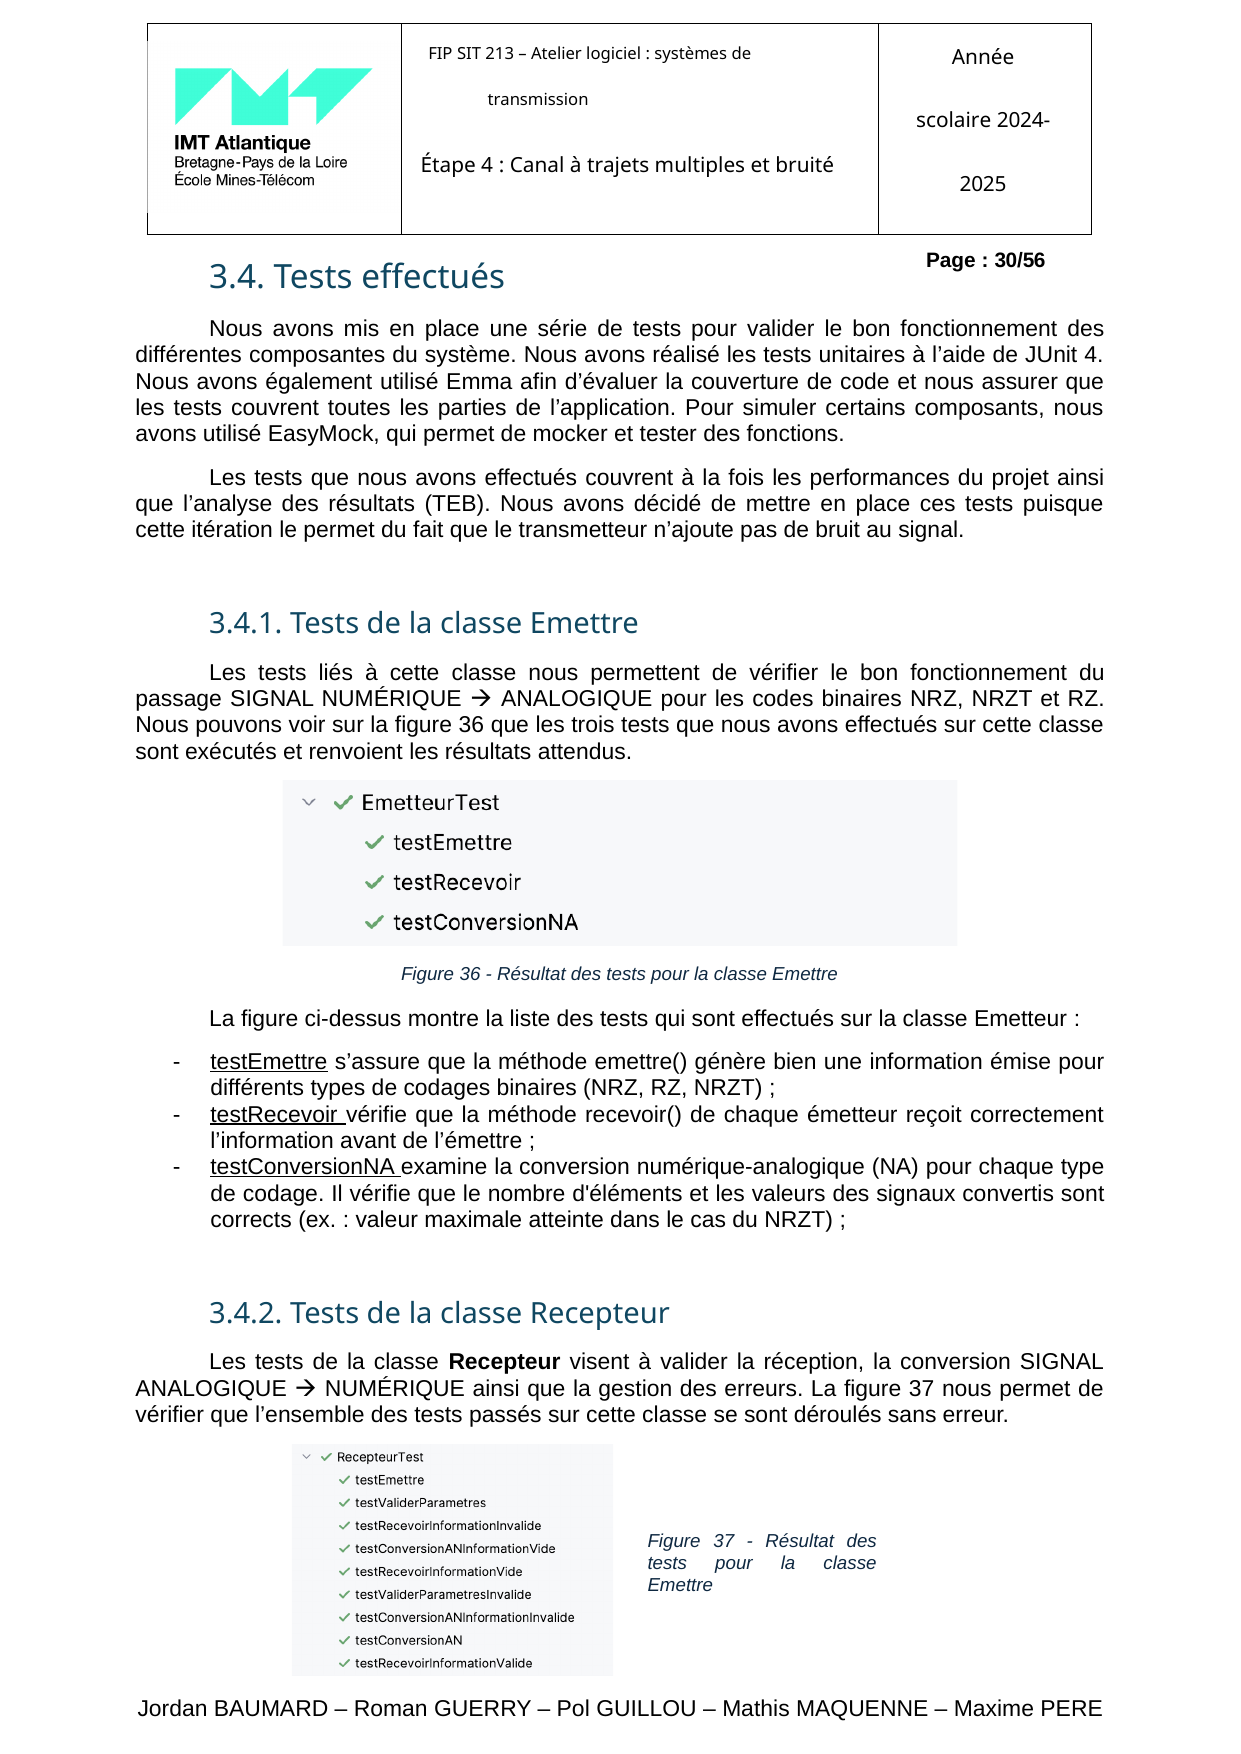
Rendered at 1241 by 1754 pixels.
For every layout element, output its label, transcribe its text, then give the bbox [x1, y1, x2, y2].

picture [282, 780, 958, 946]
text Figure 36 - Résultat des tests pour la classe Emettre [135, 962, 1105, 984]
subtitle 3.4.1. Tests de la classe Emettre [135, 602, 1105, 642]
subtitle 3.4. Tests effectués [135, 253, 1105, 298]
text Les tests liés à cette classe nous permettent de vérifier le bon fonctionnement du passage SIGNAL NUMÉRIQUE ANALOGIQUE pour les codes binaires NRZ, NRZT et RZ. Nous pouvons voir sur la figure 36 que les trois tests que nous avons effectués sur cette classe sont exécutés et renvoient les résultats attendus. [135, 658, 1105, 764]
list testRecevoir vérifie que la méthode recevoir() de chaque émetteur reçoit correctement l’information avant de l’émettre ; [173, 1101, 1105, 1153]
text Les tests que nous avons effectués couvrent à la fois les performances du projet ainsi que l’analyse des résultats (TEB). Nous avons décidé de mettre en place ces tests puisque cette itération le permet du fait que le transmetteur n’ajoute pas de bruit au signal. [135, 463, 1105, 542]
text Nous avons mis en place une série de tests pour valider le bon fonctionnement des différentes composantes du système. Nous avons réalisé les tests unitaires à l’aide de JUnit 4. Nous avons également utilisé Emma afin d’évaluer la couverture de code et nous assurer que les tests couvrent toutes les parties de l’application. Pour simuler certains composants, nous avons utilisé EasyMock, qui permet de mocker et tester des fonctions. [135, 315, 1105, 447]
subtitle 3.4.2. Tests de la classe Recepteur [135, 1292, 1105, 1332]
picture [147, 41, 401, 213]
text Les tests de la classe Recepteur visent à valider la réception, la conversion SIGNAL ANALOGIQUE NUMÉRIQUE ainsi que la gestion des erreurs. La figure 37 nous permet de vérifier que l’ensemble des tests passés sur cette classe se sont déroulés sans erreur. [135, 1348, 1105, 1427]
list testEmettre s’assure que la méthode emettre() génère bien une information émise pour différents types de codages binaires (NRZ, RZ, NRZT) ; [173, 1048, 1105, 1101]
list testConversionNA examine la conversion numérique-analogique (NA) pour chaque type de codage. Il vérifie que le nombre d'éléments et les valeurs des signaux convertis sont corrects (ex. : valeur maximale atteinte dans le cas du NRZT) ; [173, 1153, 1105, 1232]
text La figure ci-dessus montre la liste des tests qui sont effectués sur la classe Emetteur : [135, 1005, 1105, 1031]
picture [291, 1444, 614, 1676]
